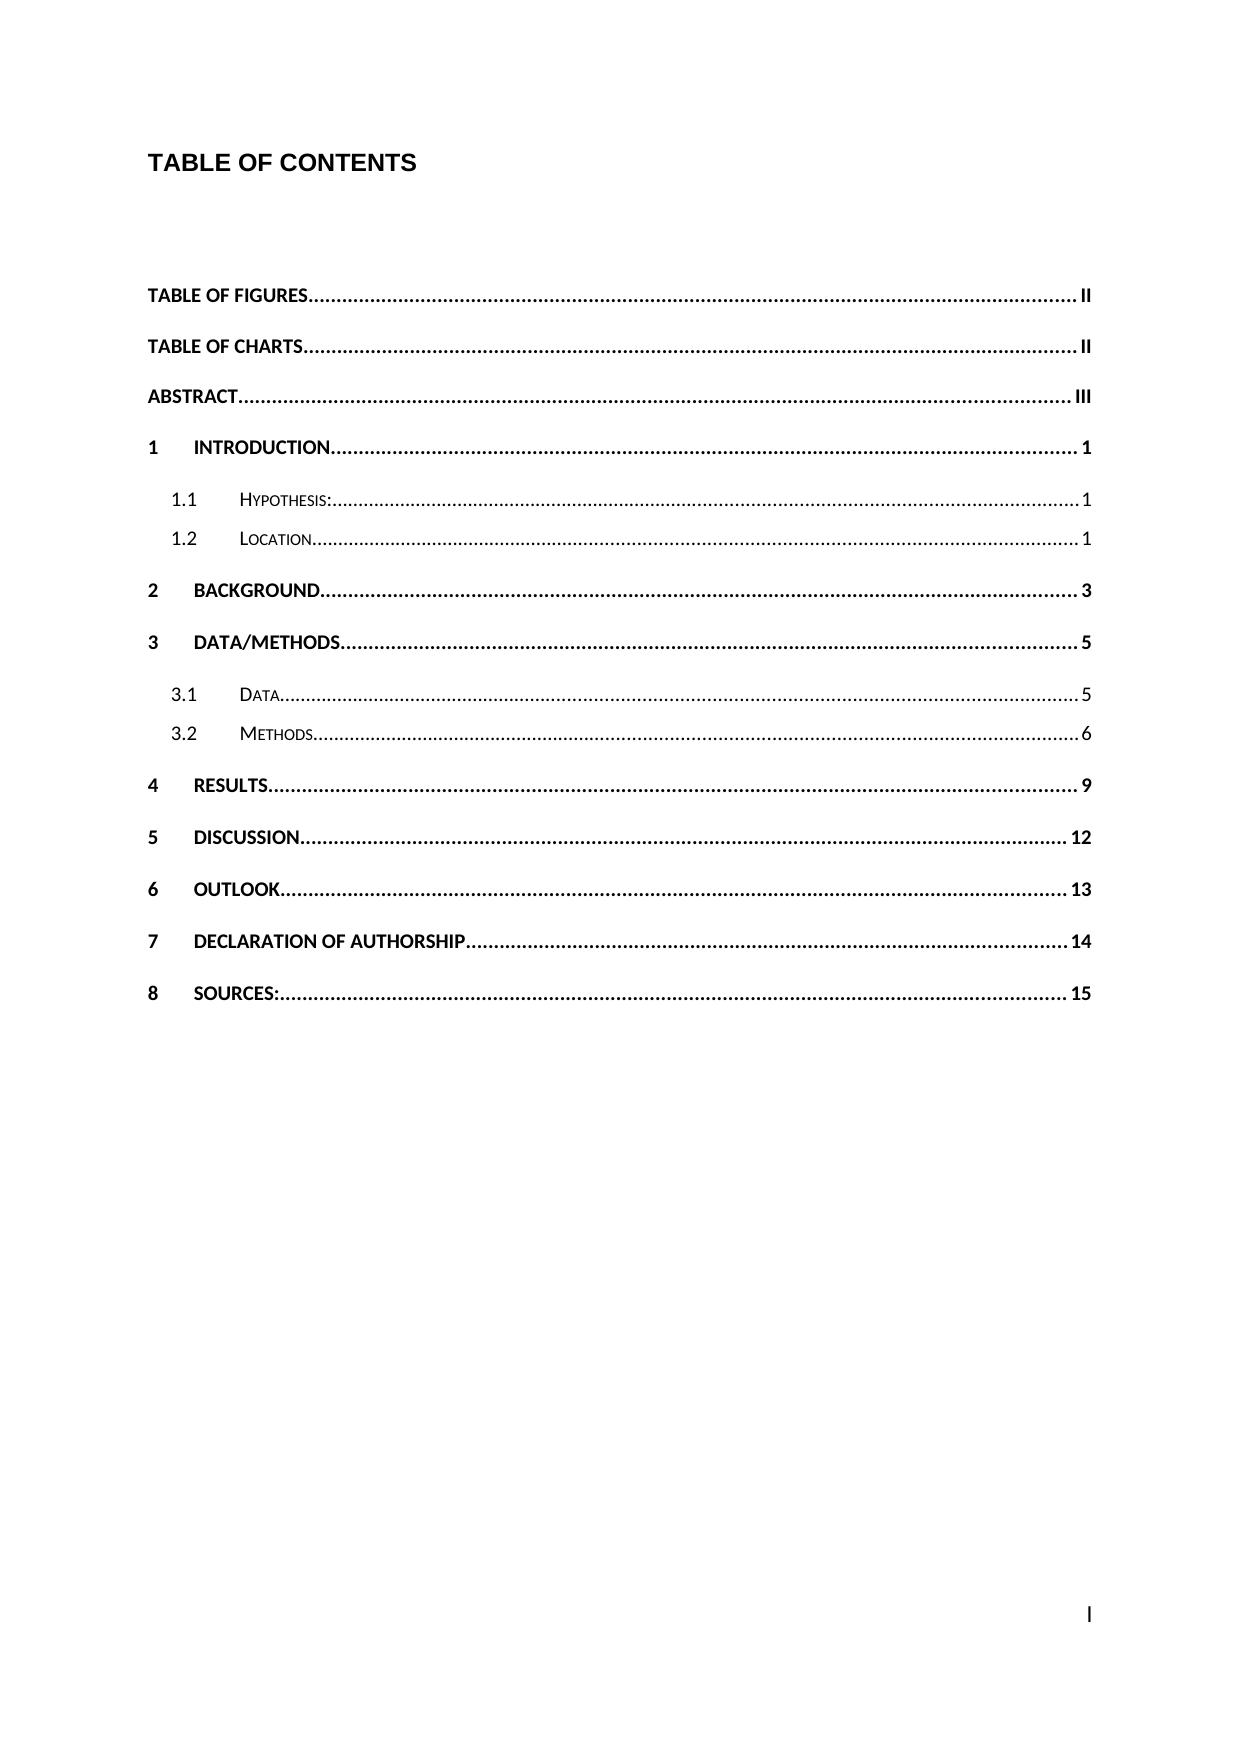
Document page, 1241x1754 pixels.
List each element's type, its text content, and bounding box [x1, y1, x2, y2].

text 4 Results 9 [148, 772, 1092, 798]
text 8 Sources: 15 [148, 980, 1092, 1005]
text 3.1 Data 5 [171, 681, 1092, 707]
text 1 Introduction 1 [148, 434, 1092, 460]
text 1.1 Hypothesis: 1 [171, 486, 1092, 512]
text 7 Declaration of Authorship 14 [148, 928, 1092, 953]
text TABLE OF FIGURES II [148, 282, 1092, 308]
text 2 Background 3 [148, 577, 1092, 603]
text TABLE OF CHARTS II [148, 333, 1092, 358]
text 1.2 Location 1 [171, 526, 1092, 551]
text ABSTRACT III [148, 384, 1092, 409]
text 3.2 Methods 6 [171, 721, 1092, 746]
text TABLE OF CONTENTS [148, 148, 1092, 176]
text 5 Discussion 12 [148, 824, 1092, 850]
text 6 Outlook 13 [148, 876, 1092, 902]
text 3 Data/Methods 5 [148, 629, 1092, 655]
